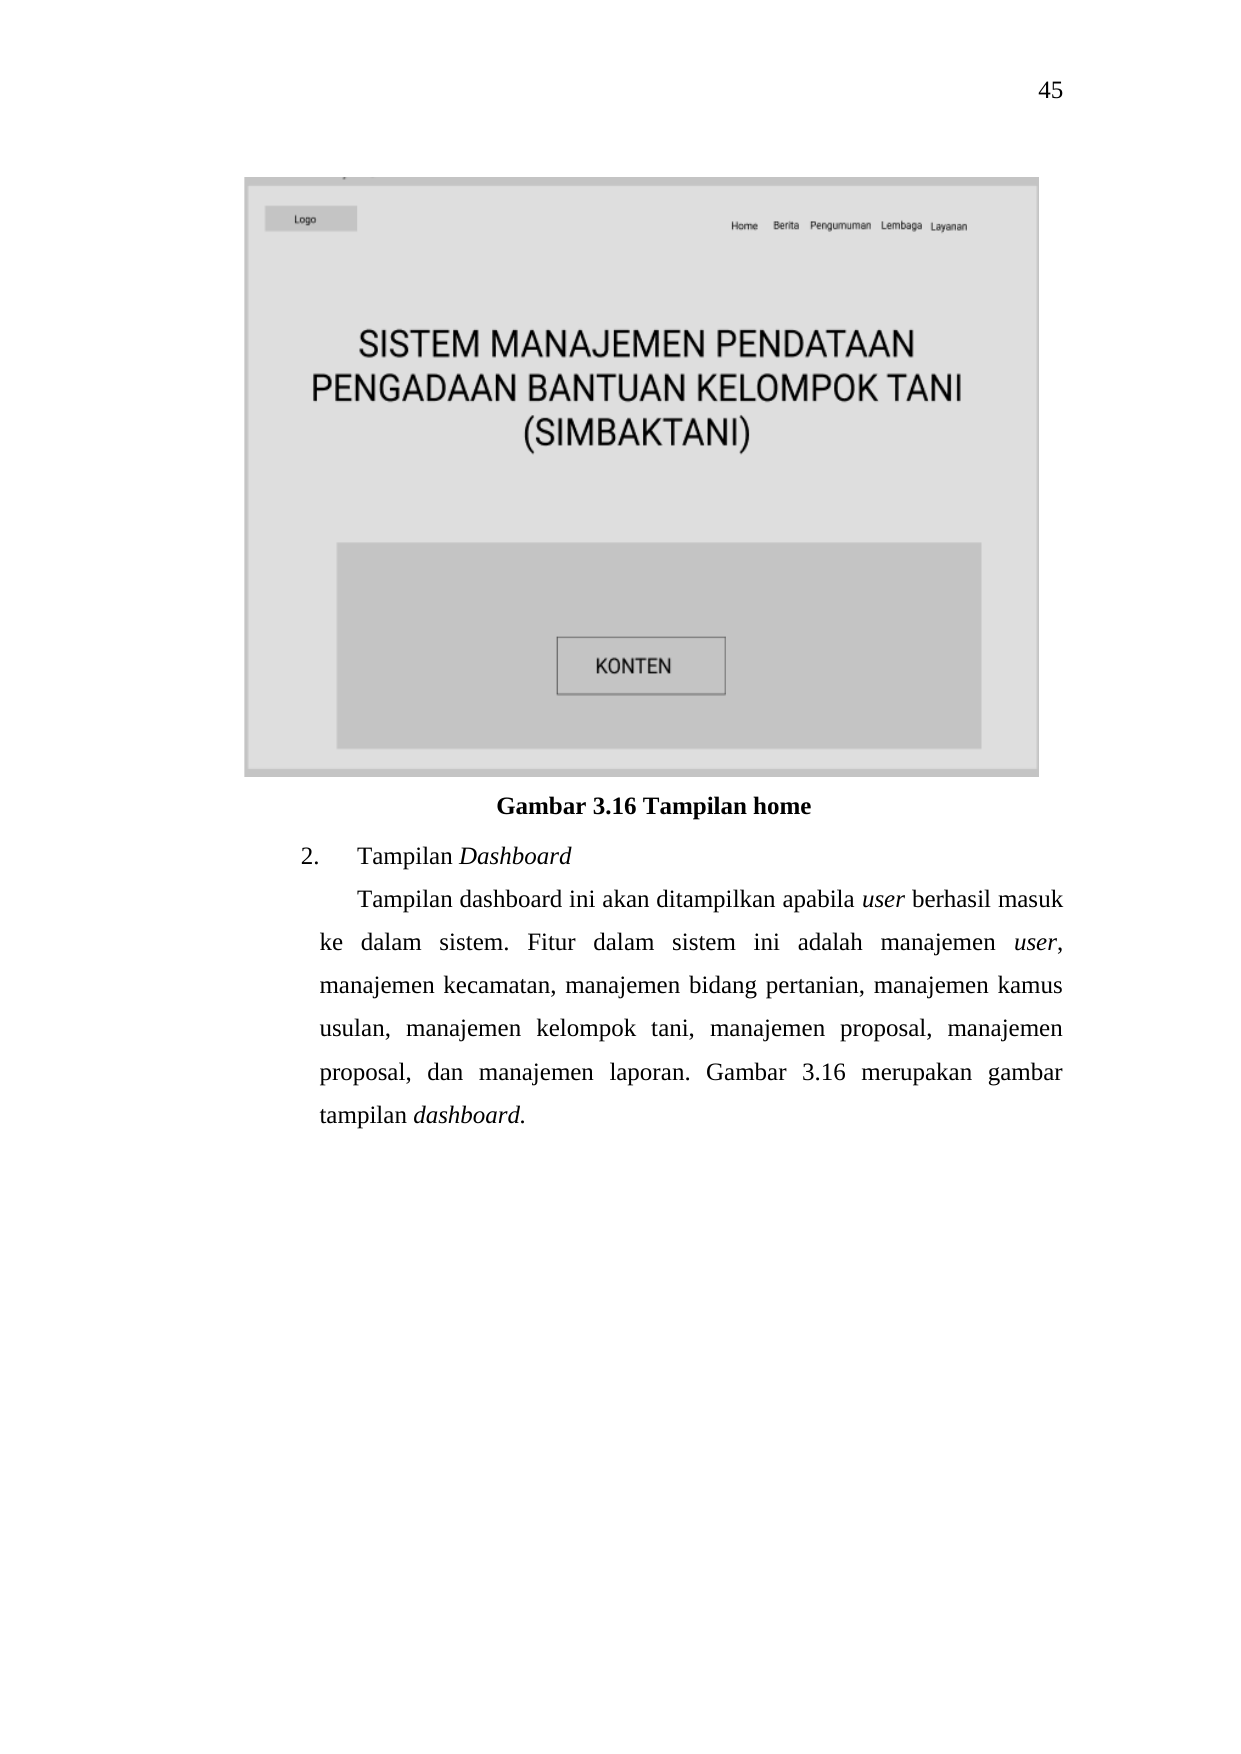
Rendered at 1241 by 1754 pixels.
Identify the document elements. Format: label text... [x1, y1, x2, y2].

list Tampilan Dashboard [301, 841, 1063, 870]
list Tampilan dashboard ini akan ditampilkan apabila user berhasil masuk ke dalam sistem. Fitur dalam sistem ini adalah manajemen user, manajemen kecamatan, manajemen bidang pertanian, manajemen kamus usulan, manajemen kelompok tani, manajemen proposal, manajemen proposal, dan manajemen laporan. Gambar 3.16 merupakan gambar tampilan dashboard. [319, 884, 1063, 1128]
picture [244, 177, 1039, 777]
